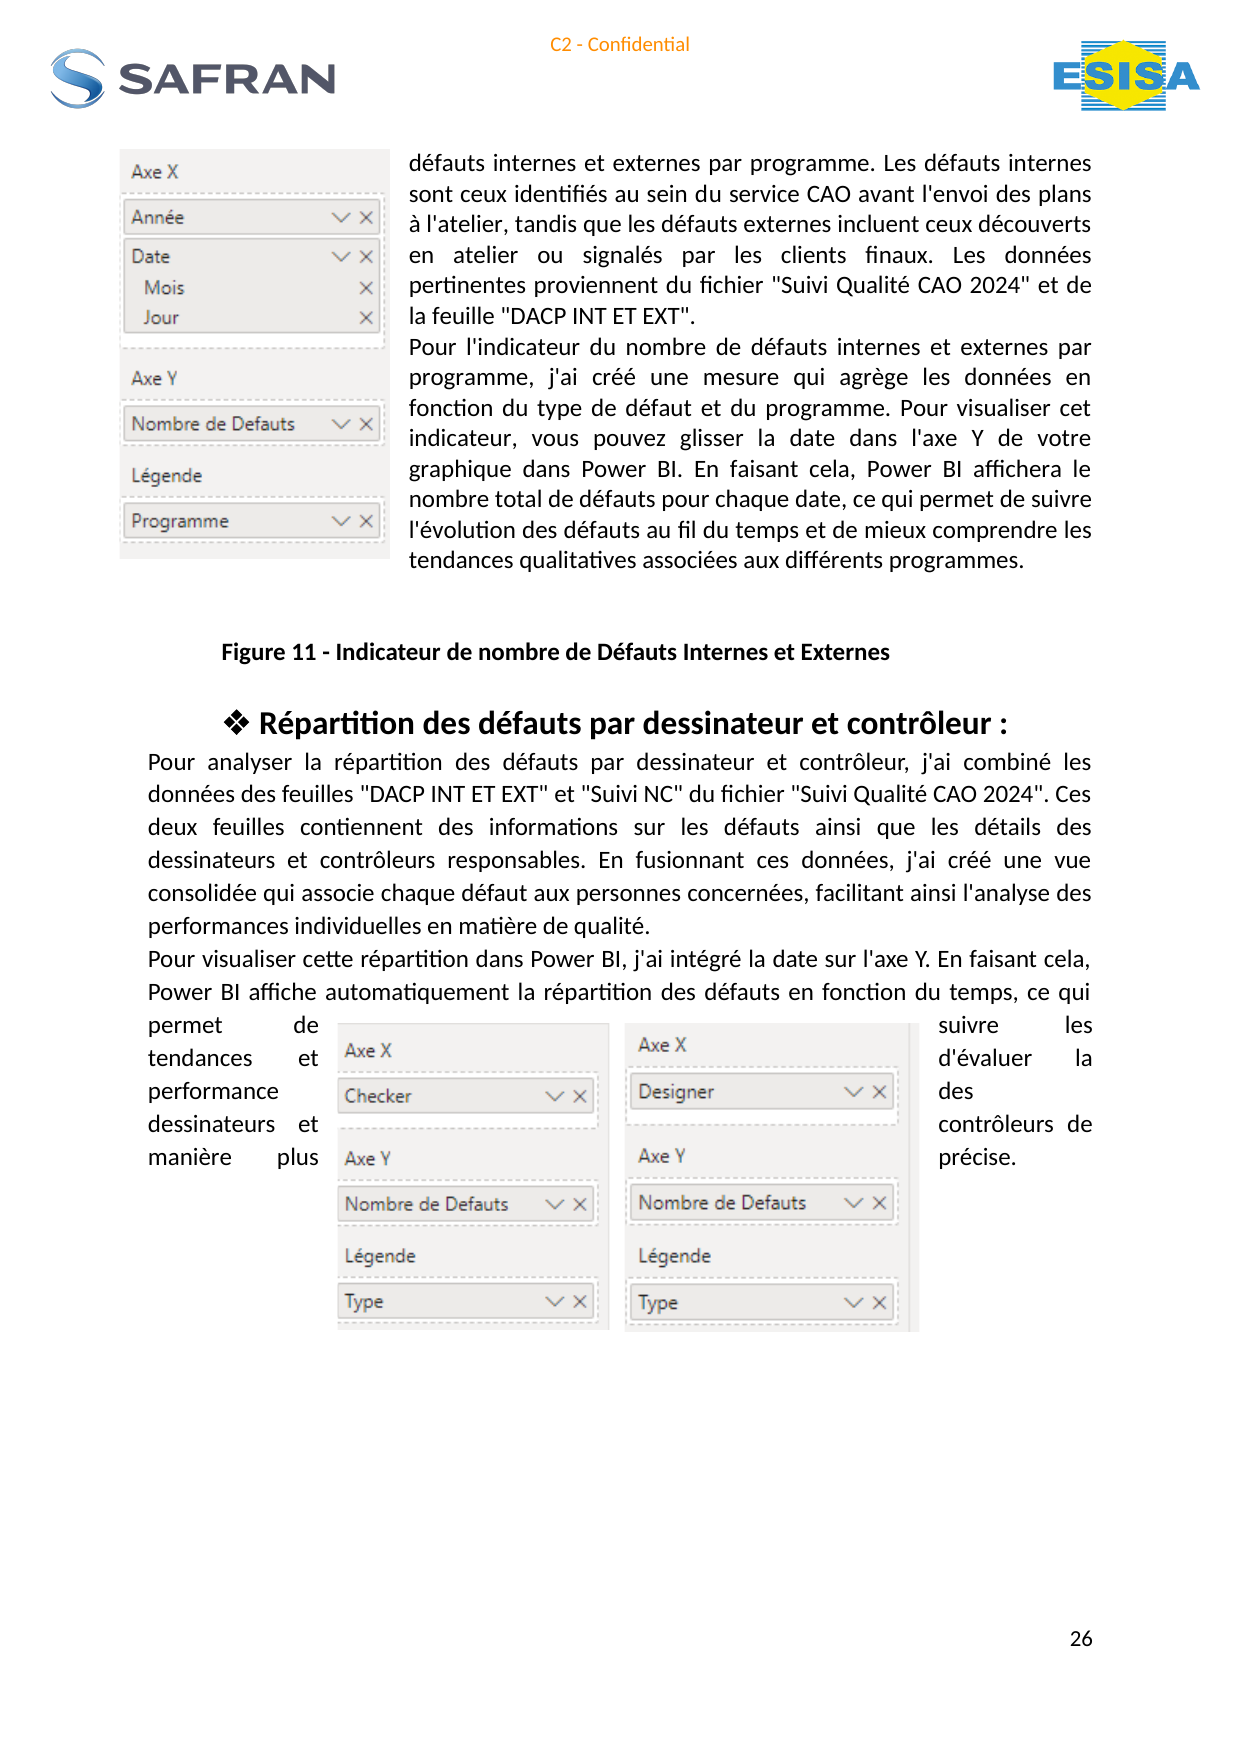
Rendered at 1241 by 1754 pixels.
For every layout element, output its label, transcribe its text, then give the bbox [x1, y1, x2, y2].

list Pour visualiser cette répartition dans Power BI, j'ai intégré la date sur l'axe Y. En faisant cela, Power BI affiche automatiquement la répartition des défauts en fonction du temps, ce qui permet de suivre les tendances et d'évaluer la performance des dessinateurs et contrôleurs de manière plus précise. [148, 943, 1093, 1171]
list Répartition des défauts par dessinateur et contrôleur : [221, 702, 1093, 742]
text Pour l'indicateur du nombre de défauts internes et externes par programme, j'ai créé une mesure qui agrège les données en fonction du type de défaut et du programme. Pour visualiser cet indicateur, vous pouvez glisser la date dans l'axe Y de votre graphique dans Power BI. En faisant cela, Power BI affichera le nombre total de défauts pour chaque date, ce qui permet de suivre l'évolution des défauts au fil du temps et de mieux comprendre les tendances qualitatives associées aux différents programmes. [148, 331, 1093, 575]
list Pour analyser la répartition des défauts par dessinateur et contrôleur, j'ai combiné les données des feuilles "DACP INT ET EXT" et "Suivi NC" du fichier "Suivi Qualité CAO 2024". Ces deux feuilles contiennent des informations sur les défauts ainsi que les détails des dessinateurs et contrôleurs responsables. En fusionnant ces données, j'ai créé une vue consolidée qui associe chaque défaut aux personnes concernées, facilitant ainsi l'analyse des performances individuelles en matière de qualité. [148, 746, 1093, 941]
picture [624, 1023, 920, 1332]
picture [119, 149, 390, 559]
text Figure 11 - Indicateur de nombre de Défauts Internes et Externes [221, 636, 1093, 666]
picture [22, 20, 363, 137]
picture [337, 1023, 610, 1330]
picture [1050, 9, 1206, 148]
